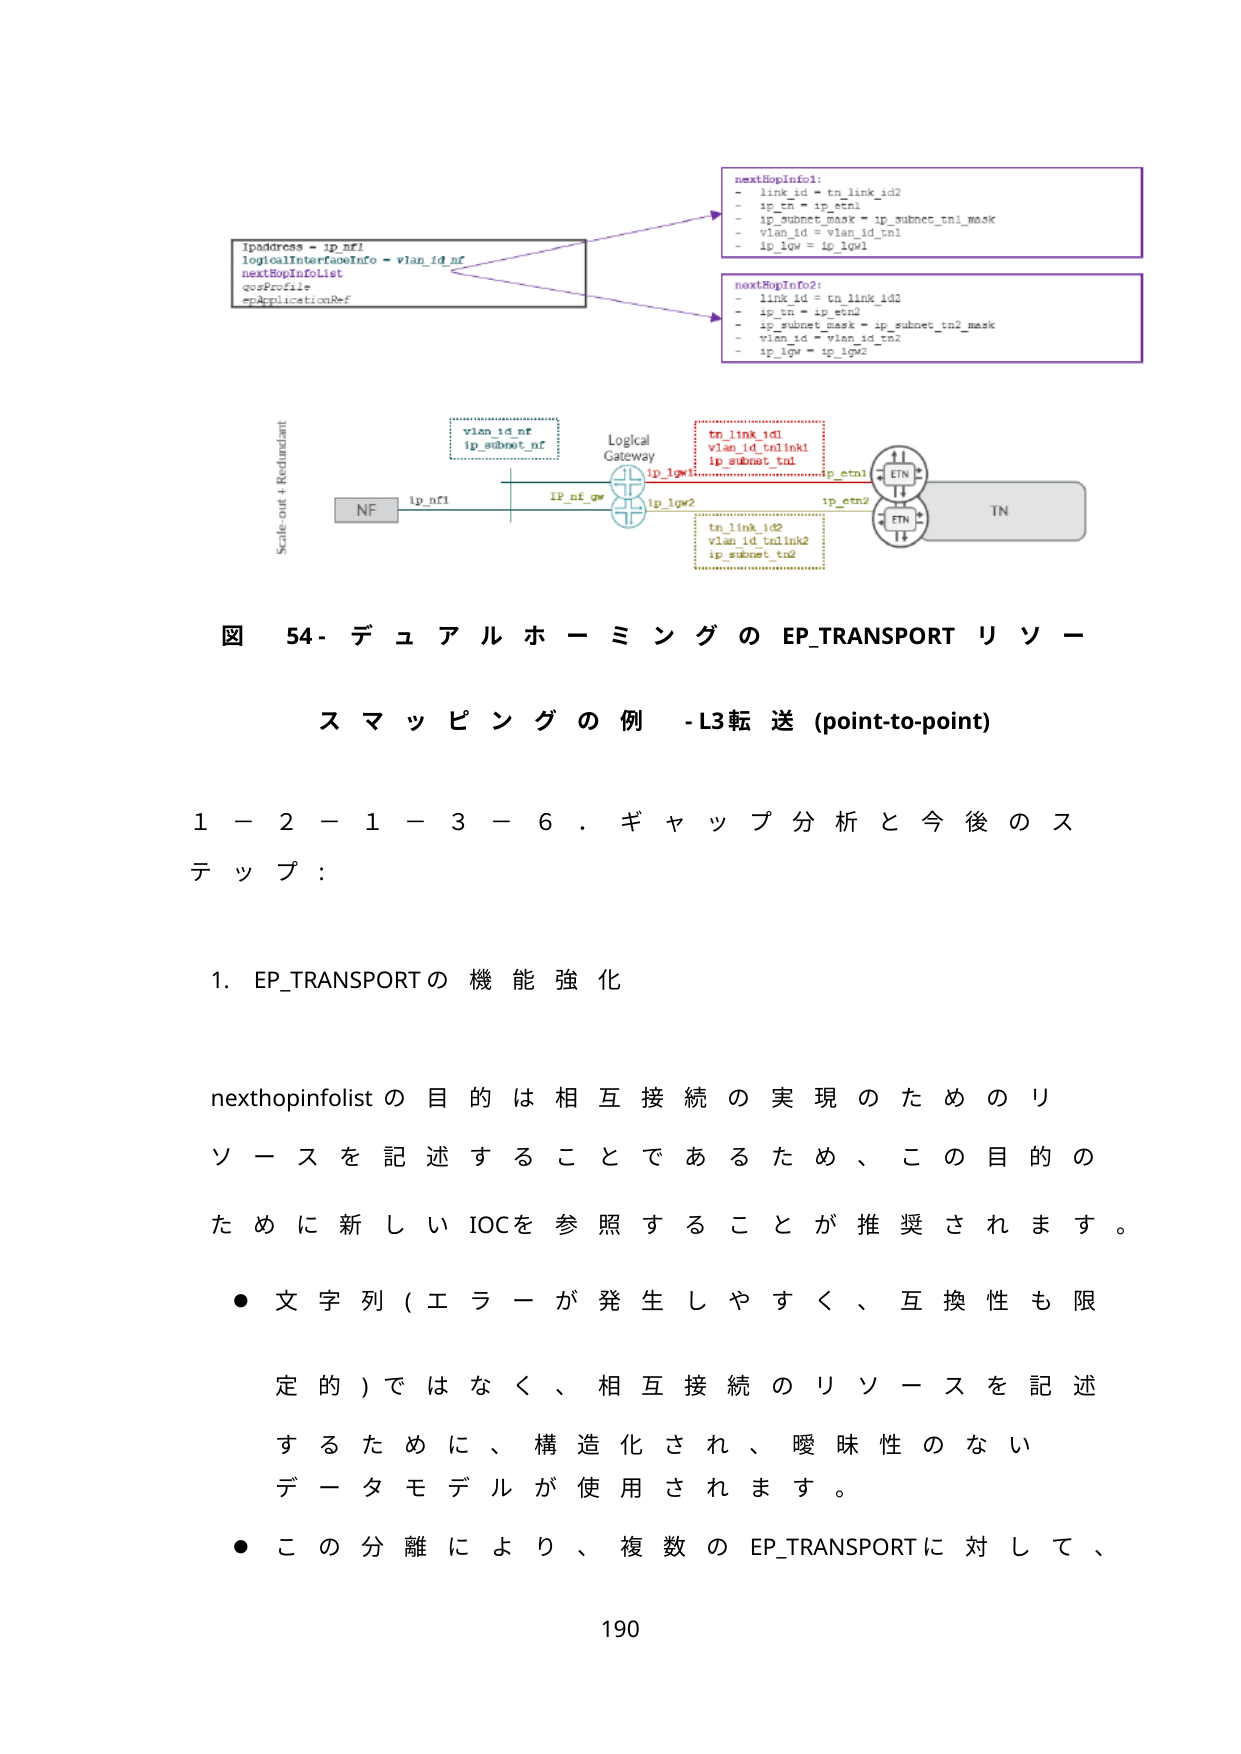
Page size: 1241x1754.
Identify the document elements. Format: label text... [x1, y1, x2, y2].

picture [210, 162, 1150, 575]
text 図 54 - デュアルホーミングのEP_TRANSPORTリソースマッピングの例 - L3転送(point-to-point) [198, 601, 1116, 753]
text １－２－１－３－６．ギャップ分析と今後のステップ: [168, 804, 1116, 903]
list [226, 1512, 1116, 1579]
list 文字列(エラーが発生しやすく、互換性も限定的)ではなく、相互接続のリソースを記述するために、構造化され、曖昧性のないデータモデルが使用されます。 [226, 1266, 1116, 1503]
text nexthopinfolistの目的は相互接続の実現のためのリソースを記述することであるため、この目的のために新しいIOCを参照することが推奨されます。 [198, 1063, 1116, 1257]
list EP_TRANSPORTの機能強化 [198, 946, 1116, 1012]
